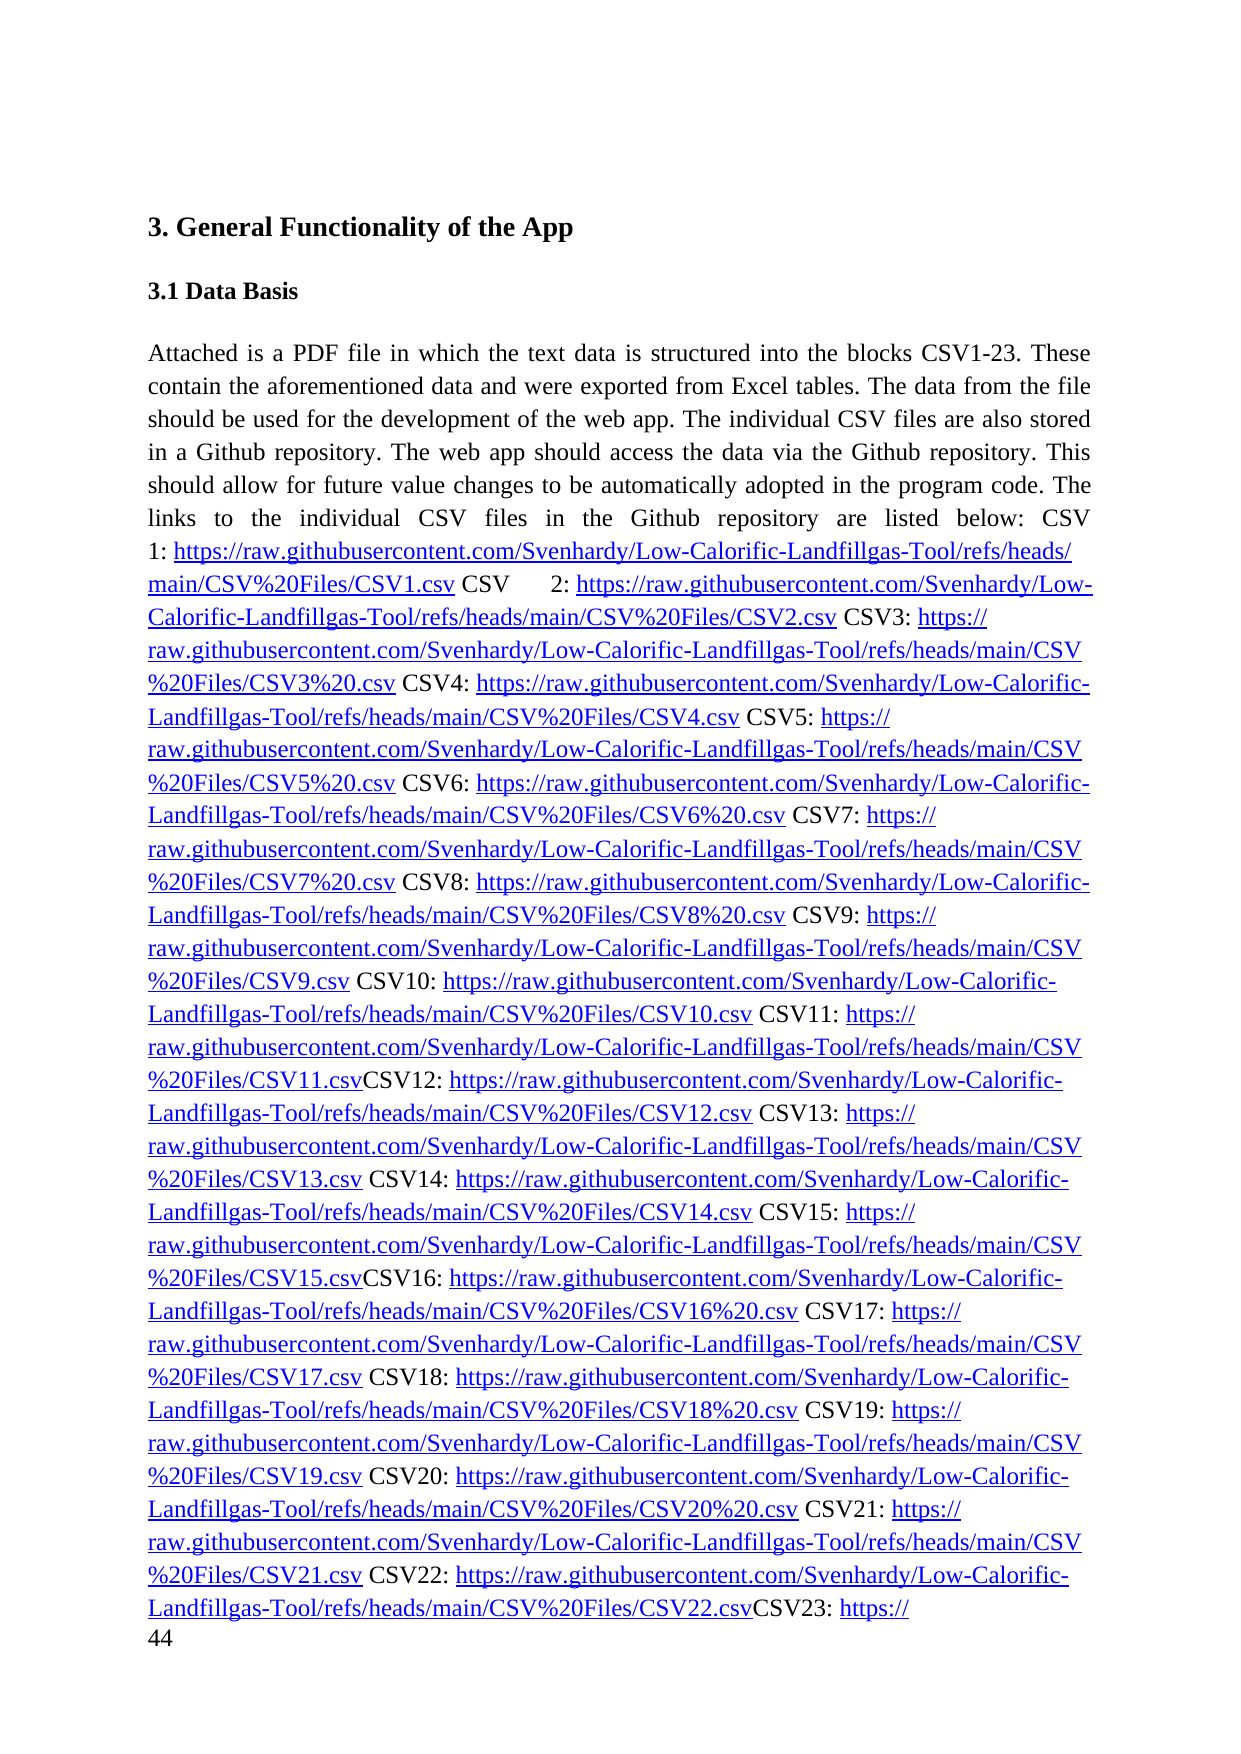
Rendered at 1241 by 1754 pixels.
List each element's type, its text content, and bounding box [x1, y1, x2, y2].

text 3.1 Data Basis [148, 276, 1093, 305]
text 3. General Functionality of the App [148, 210, 1093, 242]
